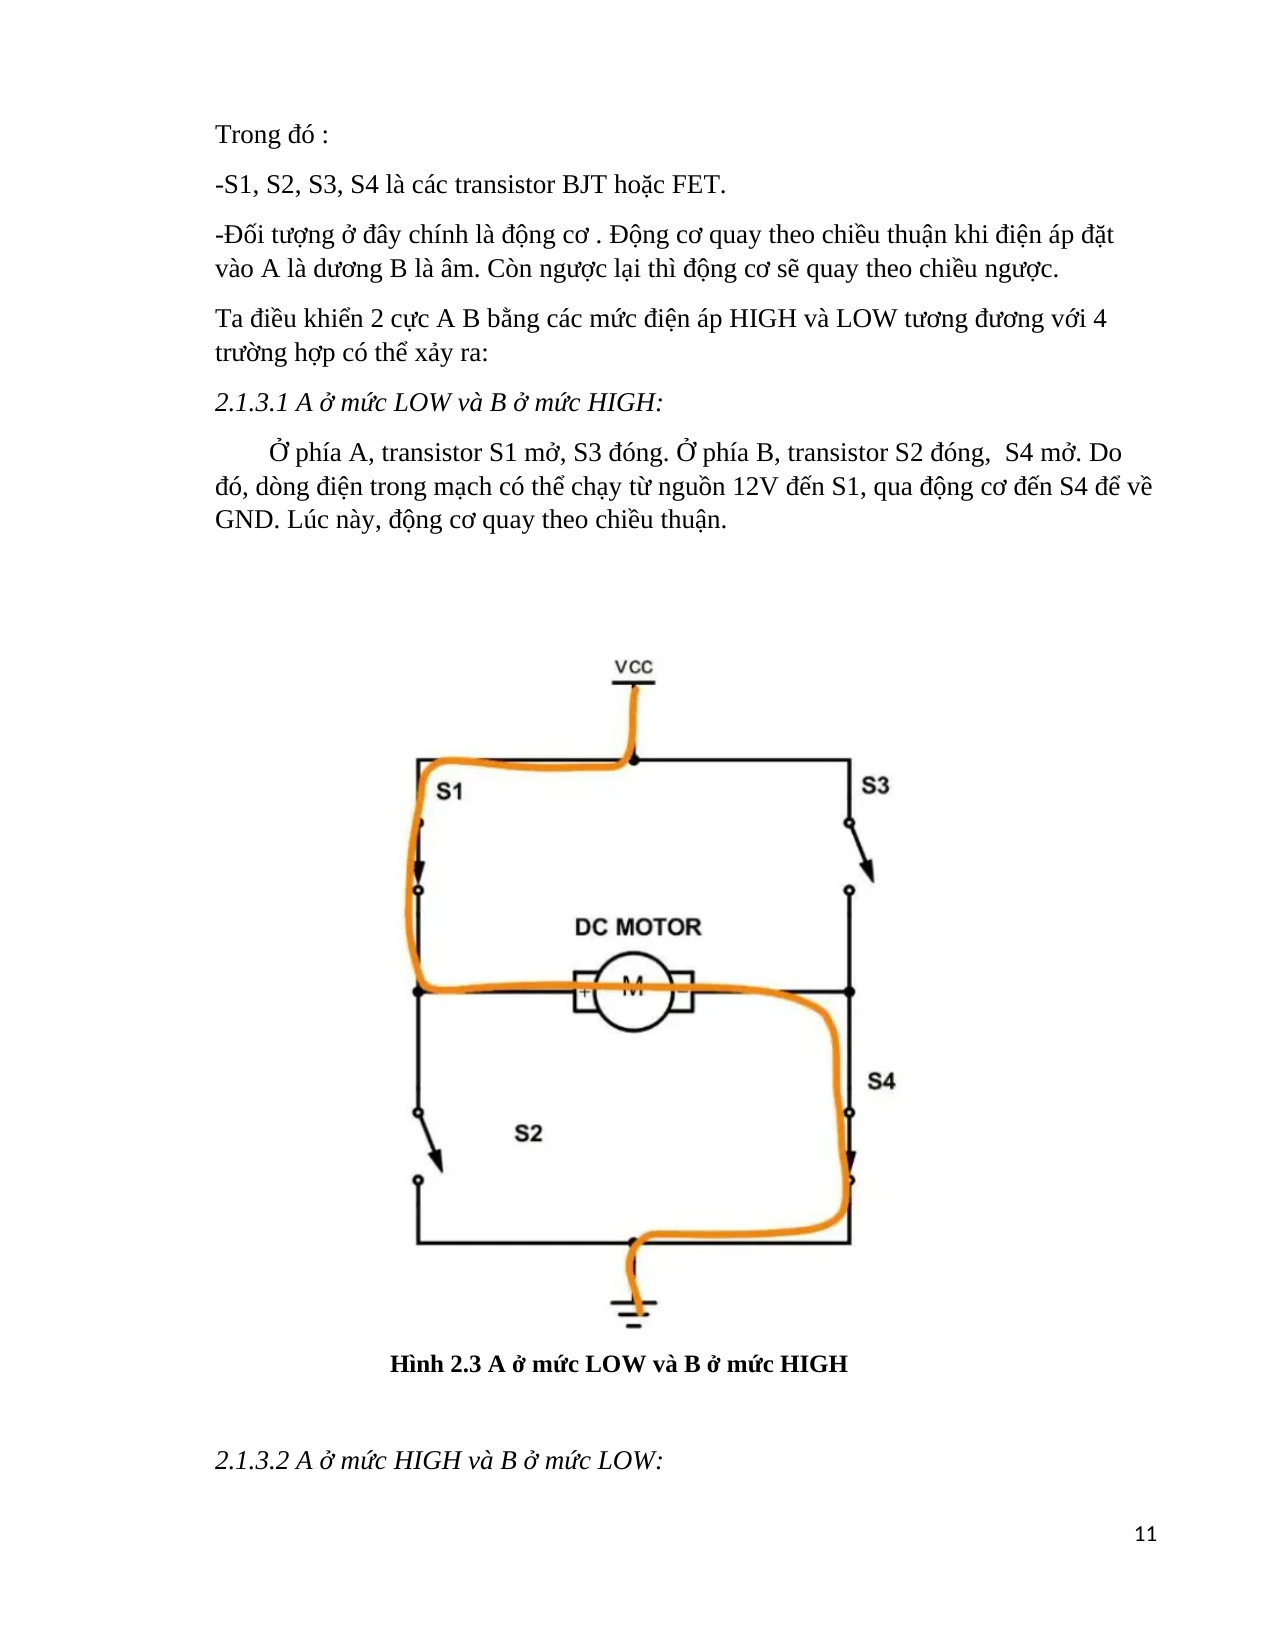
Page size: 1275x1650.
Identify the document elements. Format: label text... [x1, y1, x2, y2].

text Ta điều khiển 2 cực A B bằng các mức điện áp HIGH và LOW tương đương với 4 trường hợp có thể xảy ra: [215, 302, 1157, 367]
text Ở phía A, transistor S1 mở, S3 đóng. Ở phía B, transistor S2 đóng, S4 mở. Do đó, dòng điện trong mạch có thể chạy từ nguồn 12V đến S1, qua động cơ đến S4 để về GND. Lúc này, động cơ quay theo chiều thuận. [215, 436, 1157, 534]
text 2.1.3.2 A ở mức HIGH và B ở mức LOW: [215, 1444, 1157, 1476]
text -S1, S2, S3, S4 là các transistor BJT hoặc FET. [215, 168, 1157, 199]
text -Đối tượng ở đây chính là động cơ . Động cơ quay theo chiều thuận khi điện áp đặt vào A là dương B là âm. Còn ngược lại thì động cơ sẽ quay theo chiều ngược. [215, 218, 1157, 283]
text Trong đó : [215, 118, 1157, 149]
text Hình 2.3 A ở mức LOW và B ở mức HIGH [215, 1349, 1157, 1378]
text 2.1.3.1 A ở mức LOW và B ở mức HIGH: [215, 386, 1157, 417]
picture [363, 653, 933, 1330]
